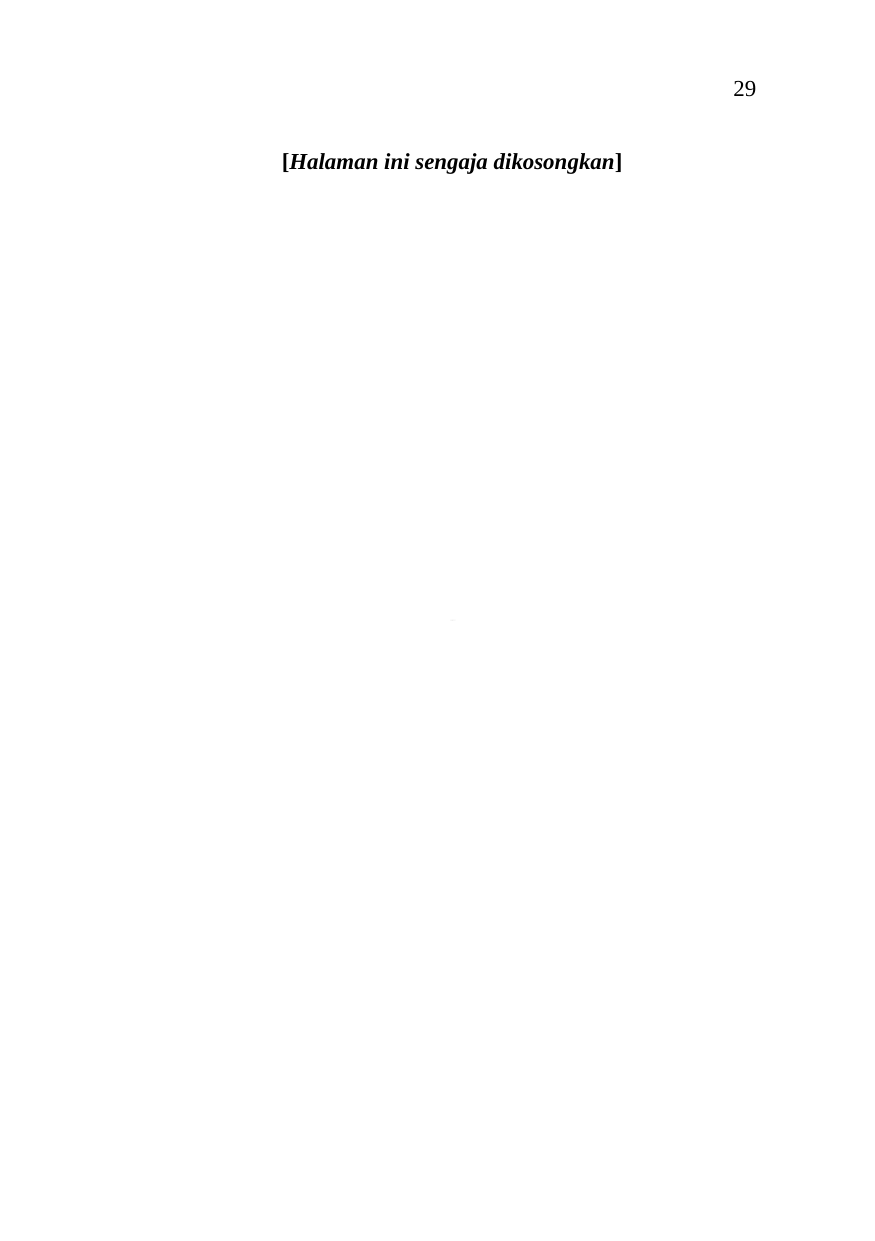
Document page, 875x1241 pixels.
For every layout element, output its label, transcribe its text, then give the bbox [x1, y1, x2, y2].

text [Halaman ini sengaja dikosongkan] [148, 148, 756, 174]
